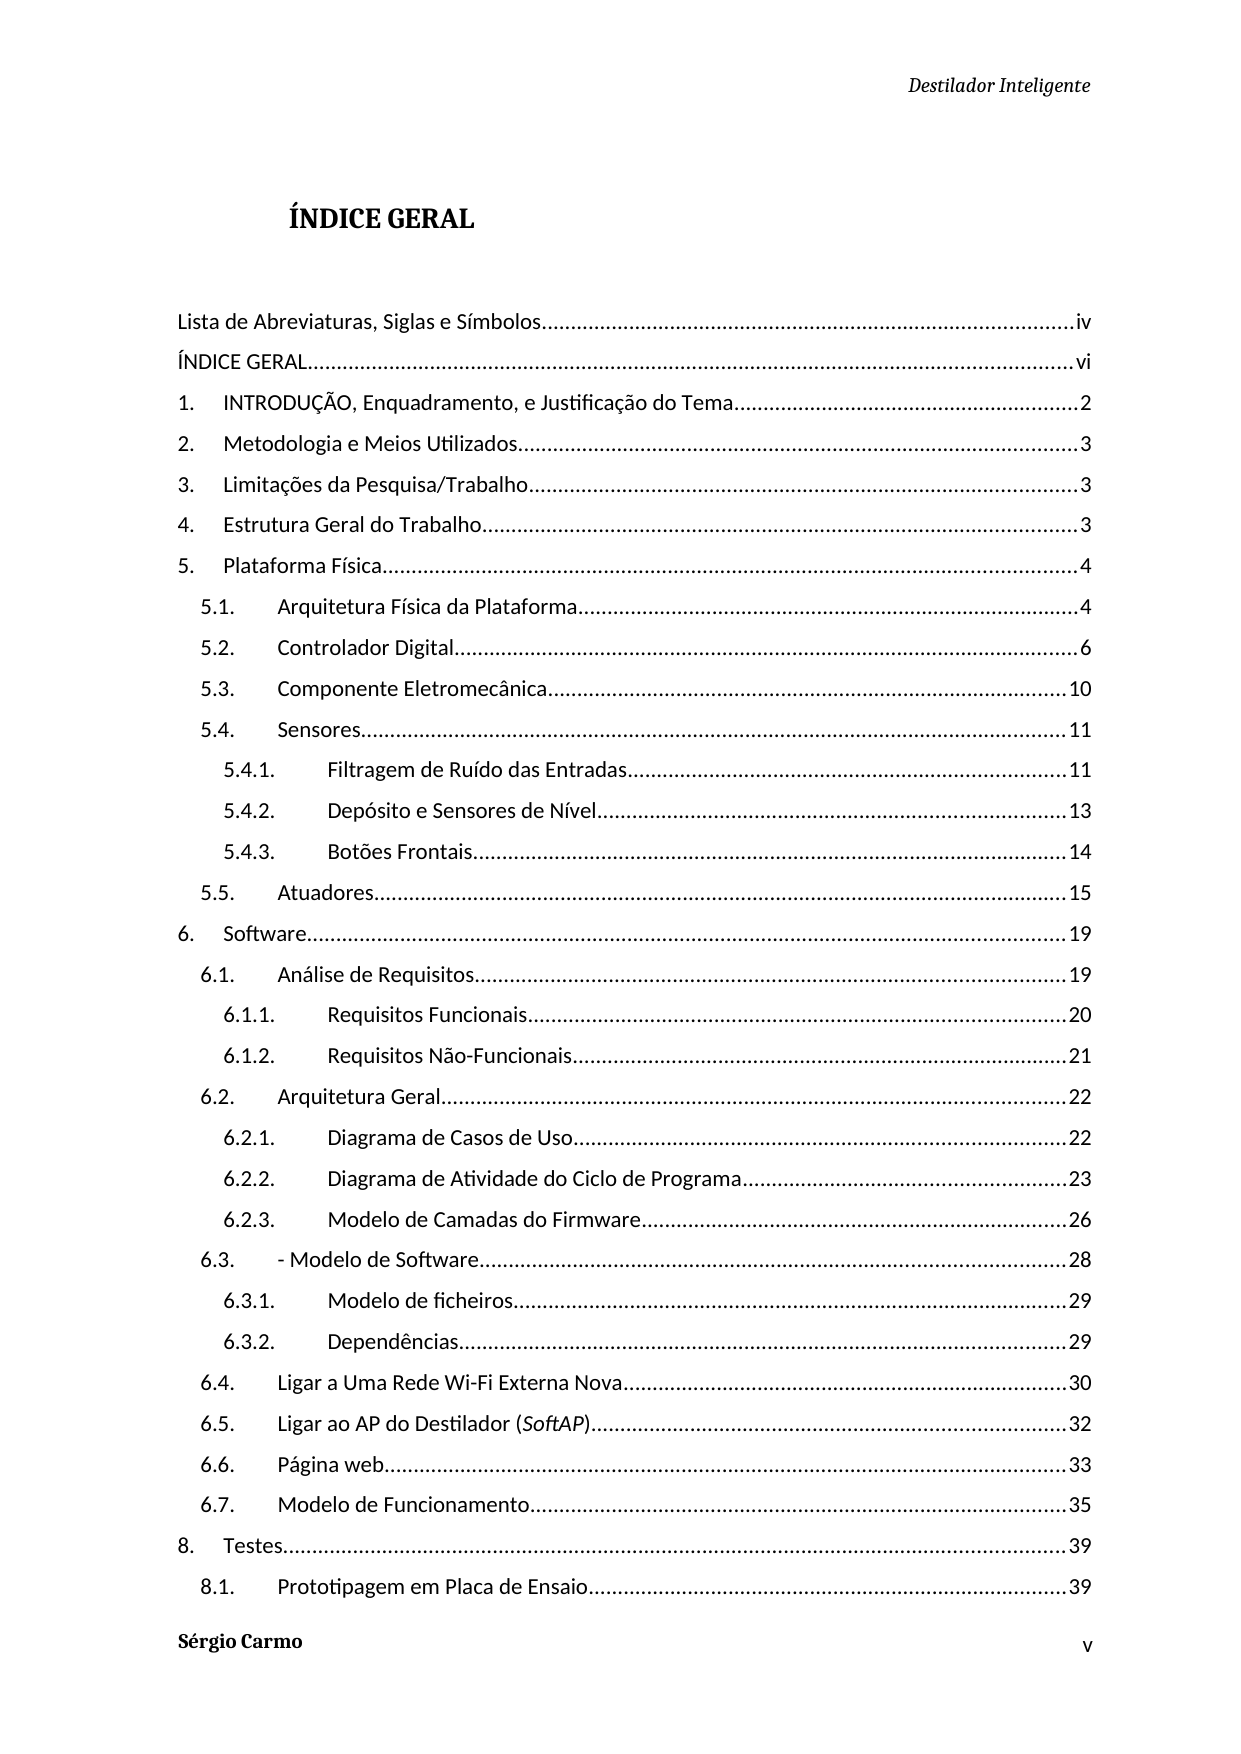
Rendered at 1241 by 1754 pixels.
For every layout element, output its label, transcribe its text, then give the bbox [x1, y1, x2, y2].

list ÍNDICE GERAL [288, 202, 1092, 236]
